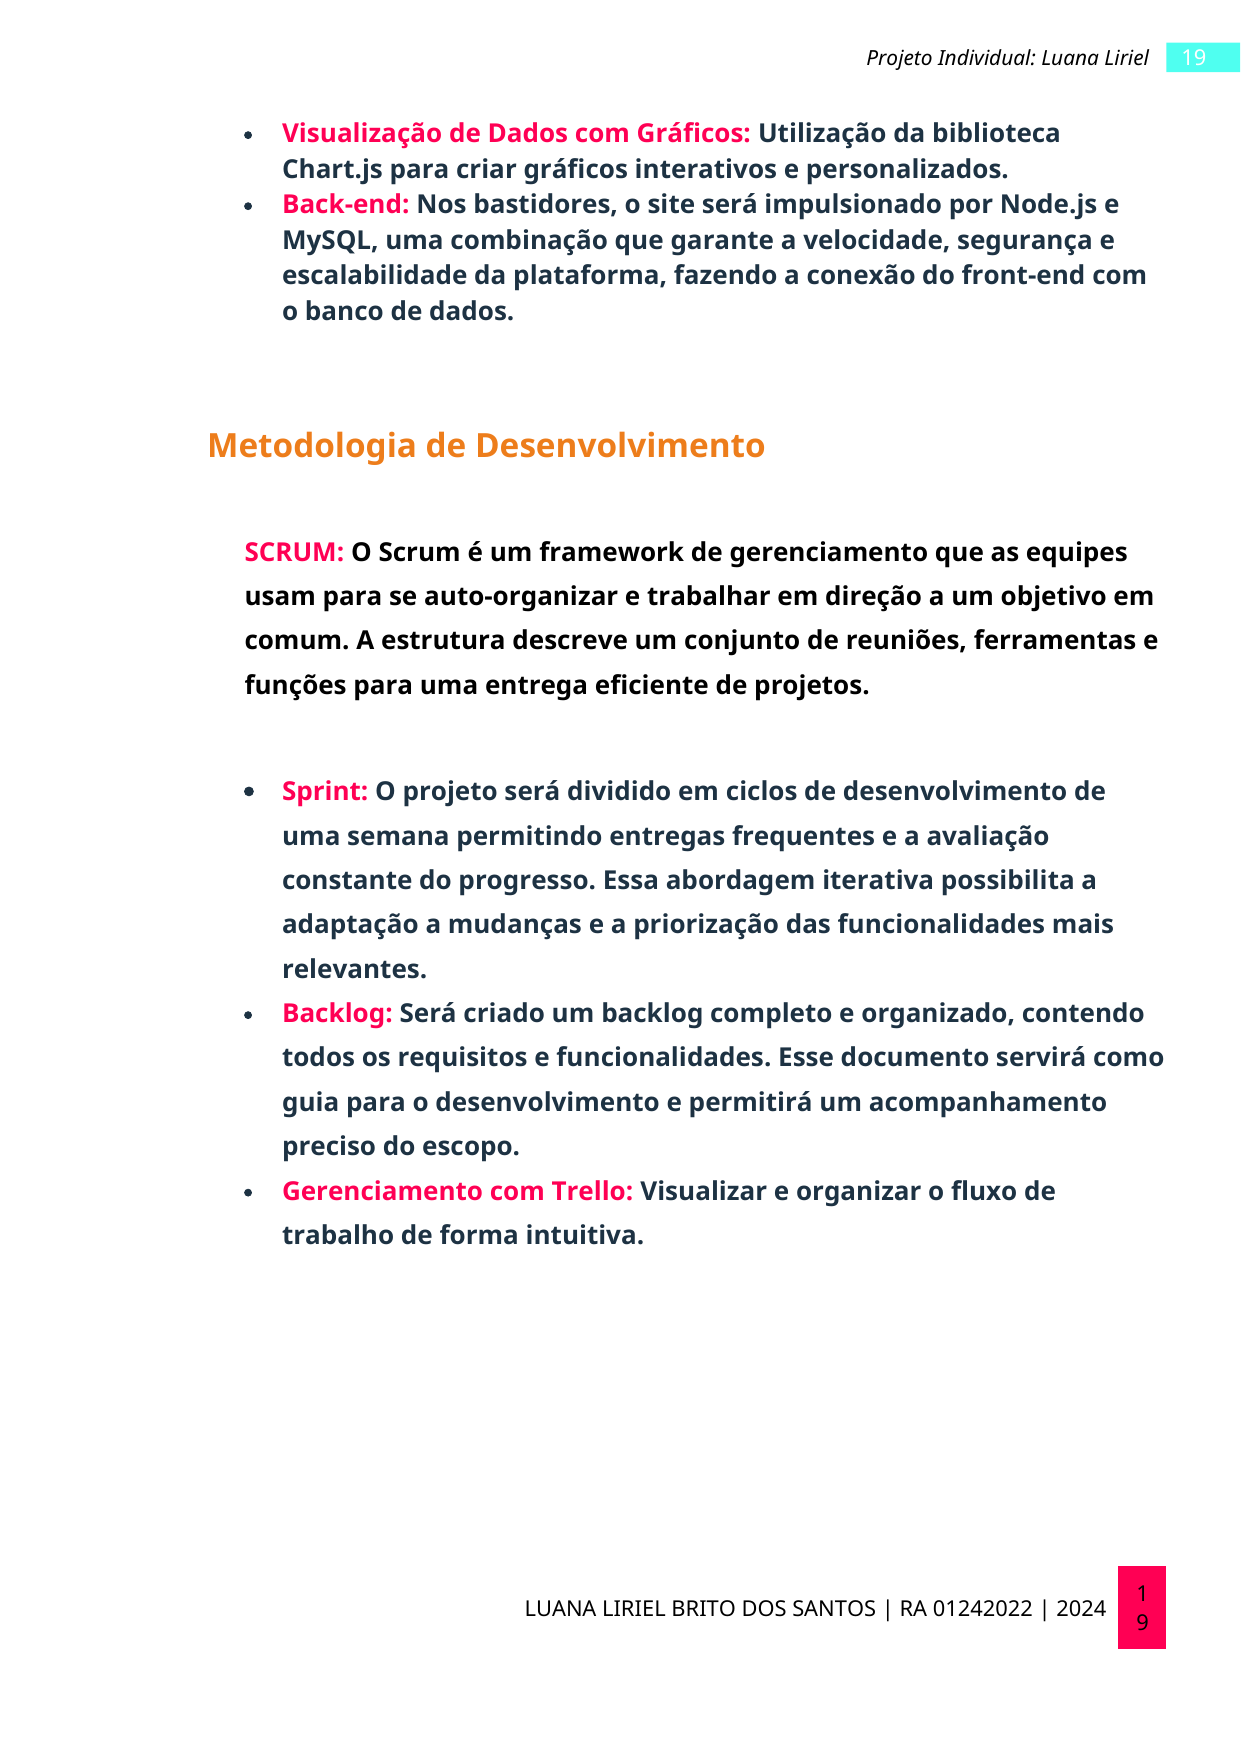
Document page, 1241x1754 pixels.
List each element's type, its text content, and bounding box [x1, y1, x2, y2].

list Sprint: O projeto será dividido em ciclos de desenvolvimento de uma semana permitindo entregas frequentes e a avaliação constante do progresso. Essa abordagem iterativa possibilita a adaptação a mudanças e a priorização das funcionalidades mais relevantes. [244, 802, 1166, 1015]
list Back-end: Nos bastidores, o site será impulsionado por Node.js e MySQL, uma combinação que garante a velocidade, segurança e escalabilidade da plataforma, fazendo a conexão do front-end com o banco de dados. [244, 215, 1166, 357]
text SCRUM: O Scrum é um framework de gerenciamento que as equipes usam para se auto-organizar e trabalhar em direção a um objetivo em comum. A estrutura descreve um conjunto de reuniões, ferramentas e funções para uma entrega eficiente de projetos. [244, 562, 1166, 731]
list Gerenciamento com Trello: Visualizar e organizar o fluxo de trabalho de forma intuitiva. [244, 1201, 1166, 1281]
subtitle Metodologia de Desenvolvimento [207, 451, 1166, 496]
list Visualização de Dados com Gráficos: Utilização da biblioteca Chart.js para criar gráficos interativos e personalizados. [244, 115, 1166, 186]
list Backlog: Será criado um backlog completo e organizado, contendo todos os requisitos e funcionalidades. Esse documento servirá como guia para o desenvolvimento e permitirá um acompanhamento preciso do escopo. [244, 1024, 1166, 1192]
